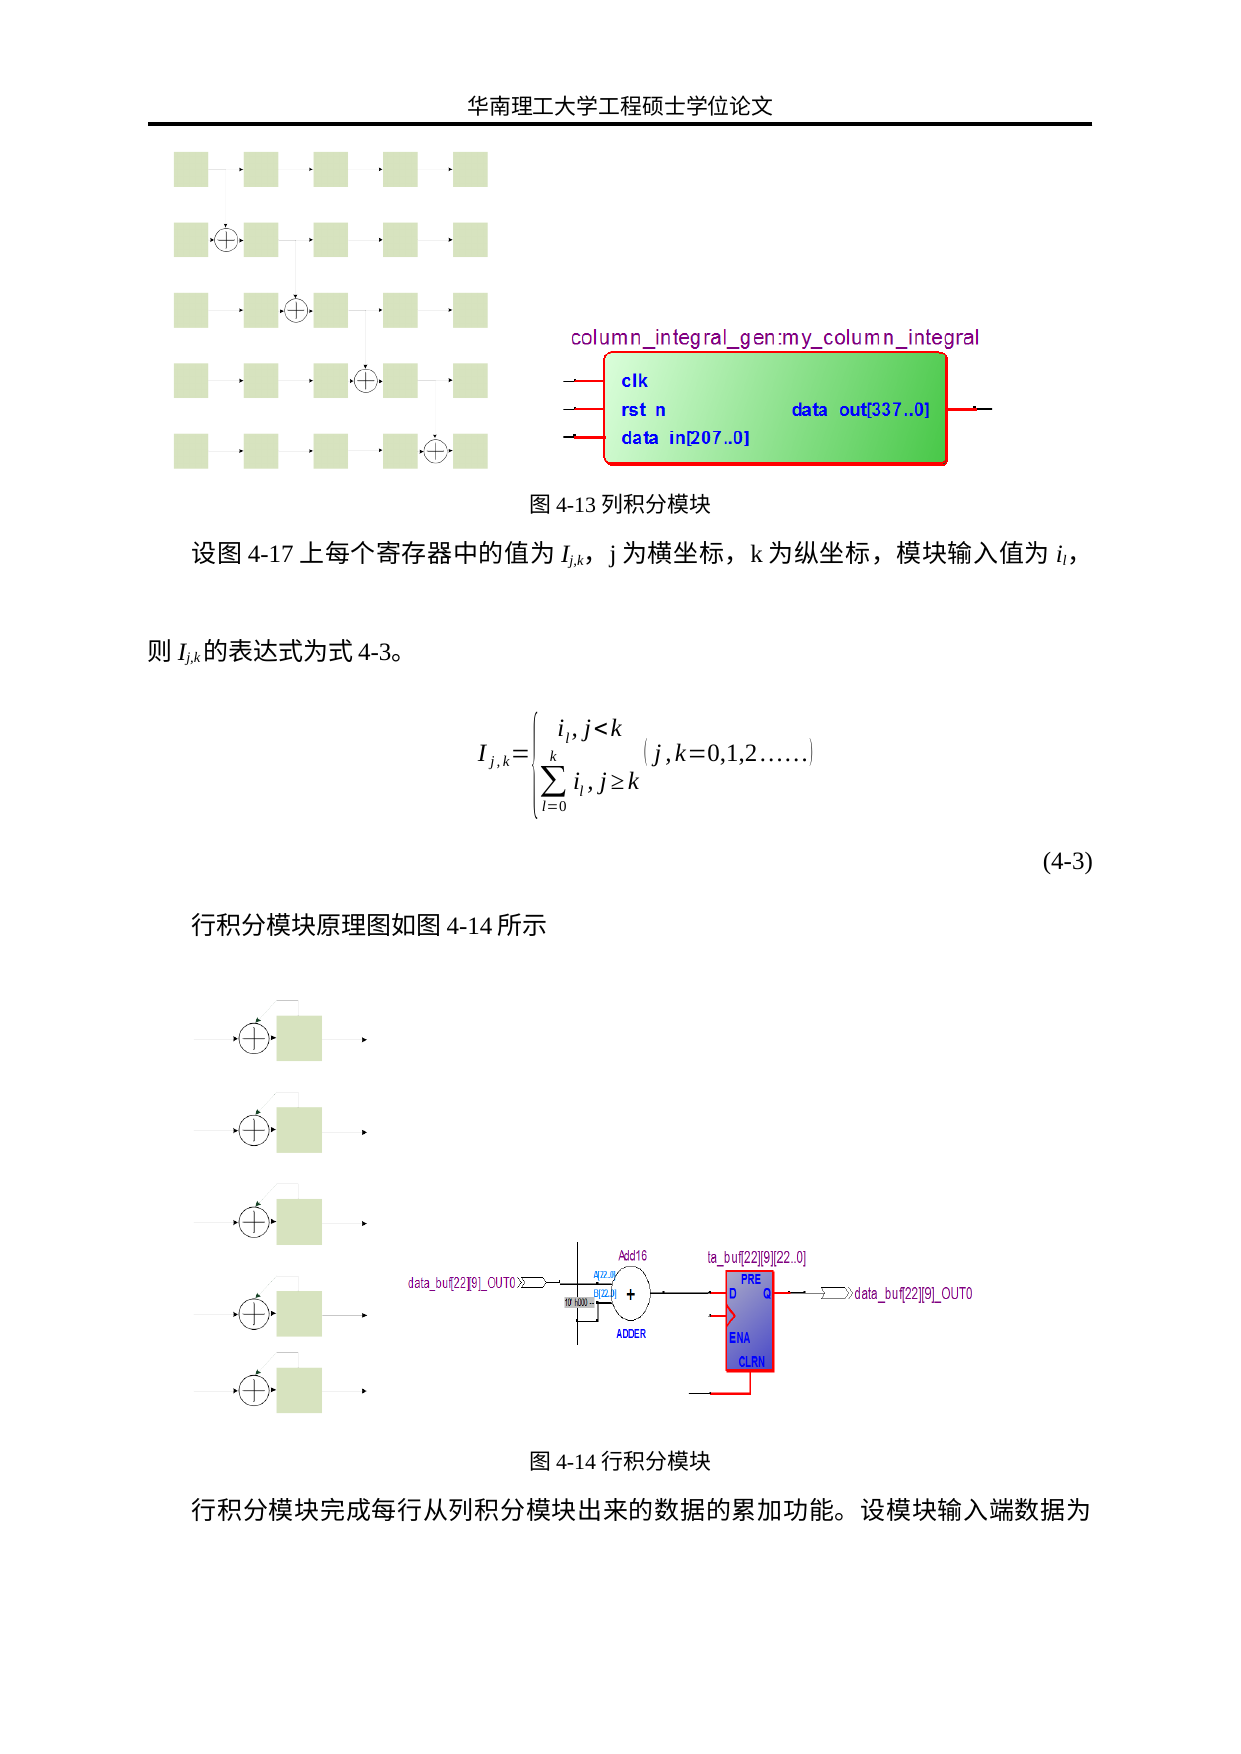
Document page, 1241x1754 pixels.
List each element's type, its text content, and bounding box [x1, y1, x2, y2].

text 设图4-17上每个寄存器中的值为Ij,k，j为横坐标，k为纵坐标，模块输入值为il，则Ij,k的表达式为式4-3。 [148, 519, 1092, 682]
picture [399, 1242, 976, 1400]
text 图4-14 行积分模块 [173, 1444, 1067, 1476]
text 行积分模块原理图如图4-14所示 [148, 891, 1092, 956]
picture [563, 316, 993, 470]
text 图4-13 列积分模块 [173, 487, 1067, 519]
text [148, 1476, 1092, 1541]
text (4-3) [148, 844, 1092, 877]
